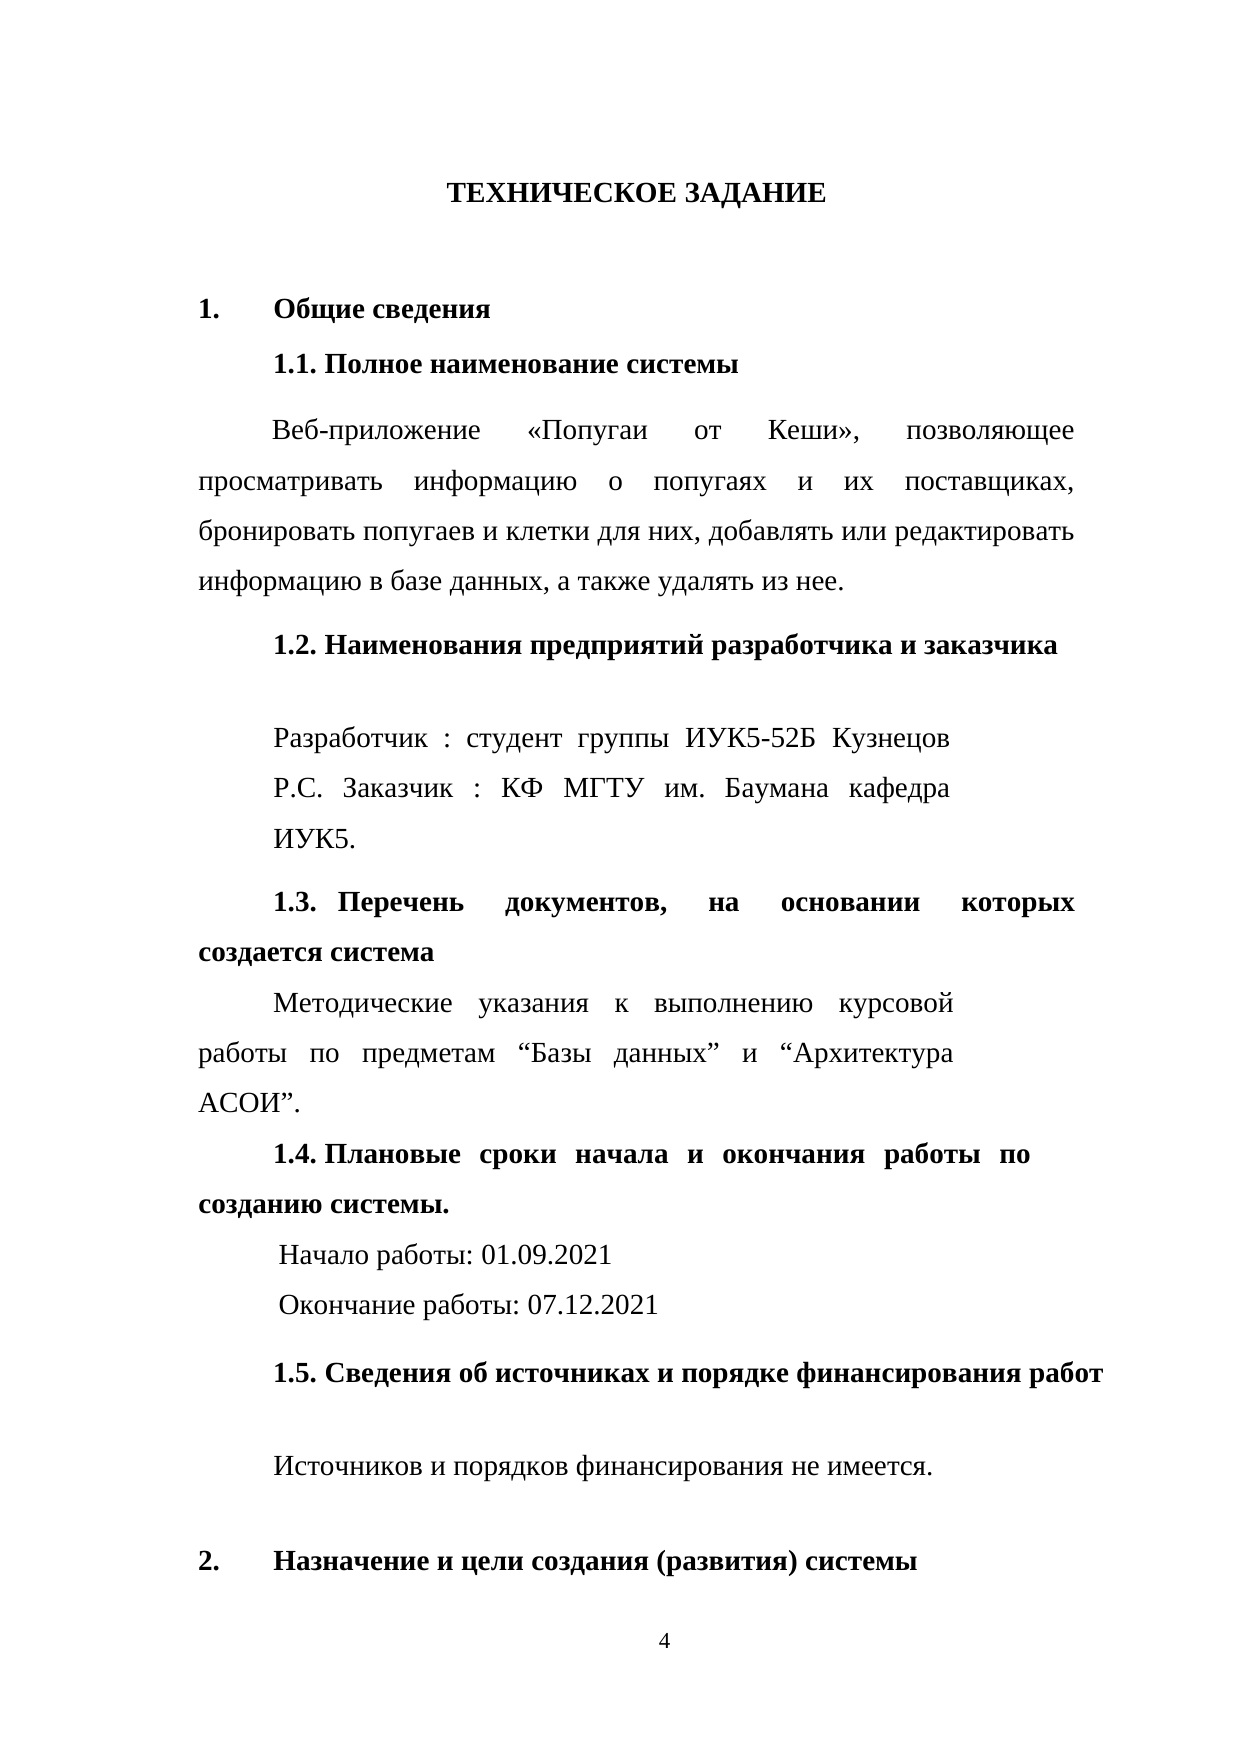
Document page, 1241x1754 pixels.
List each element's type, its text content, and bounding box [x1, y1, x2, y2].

subtitle Сведения об источниках и порядке финансирования работ [273, 1356, 1152, 1389]
subtitle ТЕХНИЧЕСКОЕ ЗАДАНИЕ [242, 175, 1031, 209]
text Источников и порядков финансирования не имеется. [273, 1448, 1152, 1482]
subtitle Плановые сроки начала и окончания работы по созданию системы. [198, 1136, 1032, 1220]
text Веб-приложение «Попугаи от Кеши», позволяющее просматривать информацию о попугаях и их поставщиках, бронировать попугаев и клетки для них, добавлять или редактировать информацию в базе данных, а также удалять из нее. [198, 412, 1075, 597]
subtitle Перечень документов, на основании которых создается система [198, 884, 1075, 968]
list Общие сведения [198, 291, 1152, 324]
subtitle Наименования предприятий разработчика и заказчика [273, 627, 1152, 660]
text Начало работы: 01.09.2021 [278, 1237, 1152, 1270]
text Окончание работы: 07.12.2021 [278, 1287, 1152, 1321]
text Методические указания к выполнению курсовой работы по предметам “Базы данных” и “Архитектура АСОИ”. [198, 985, 954, 1119]
text Разработчик : студент группы ИУК5-52Б Кузнецов Р.С. Заказчик : КФ МГТУ им. Баумана кафедра ИУК5. [273, 720, 950, 854]
subtitle Полное наименование системы [273, 346, 1152, 379]
subtitle Назначение и цели создания (развития) системы [198, 1543, 1152, 1576]
